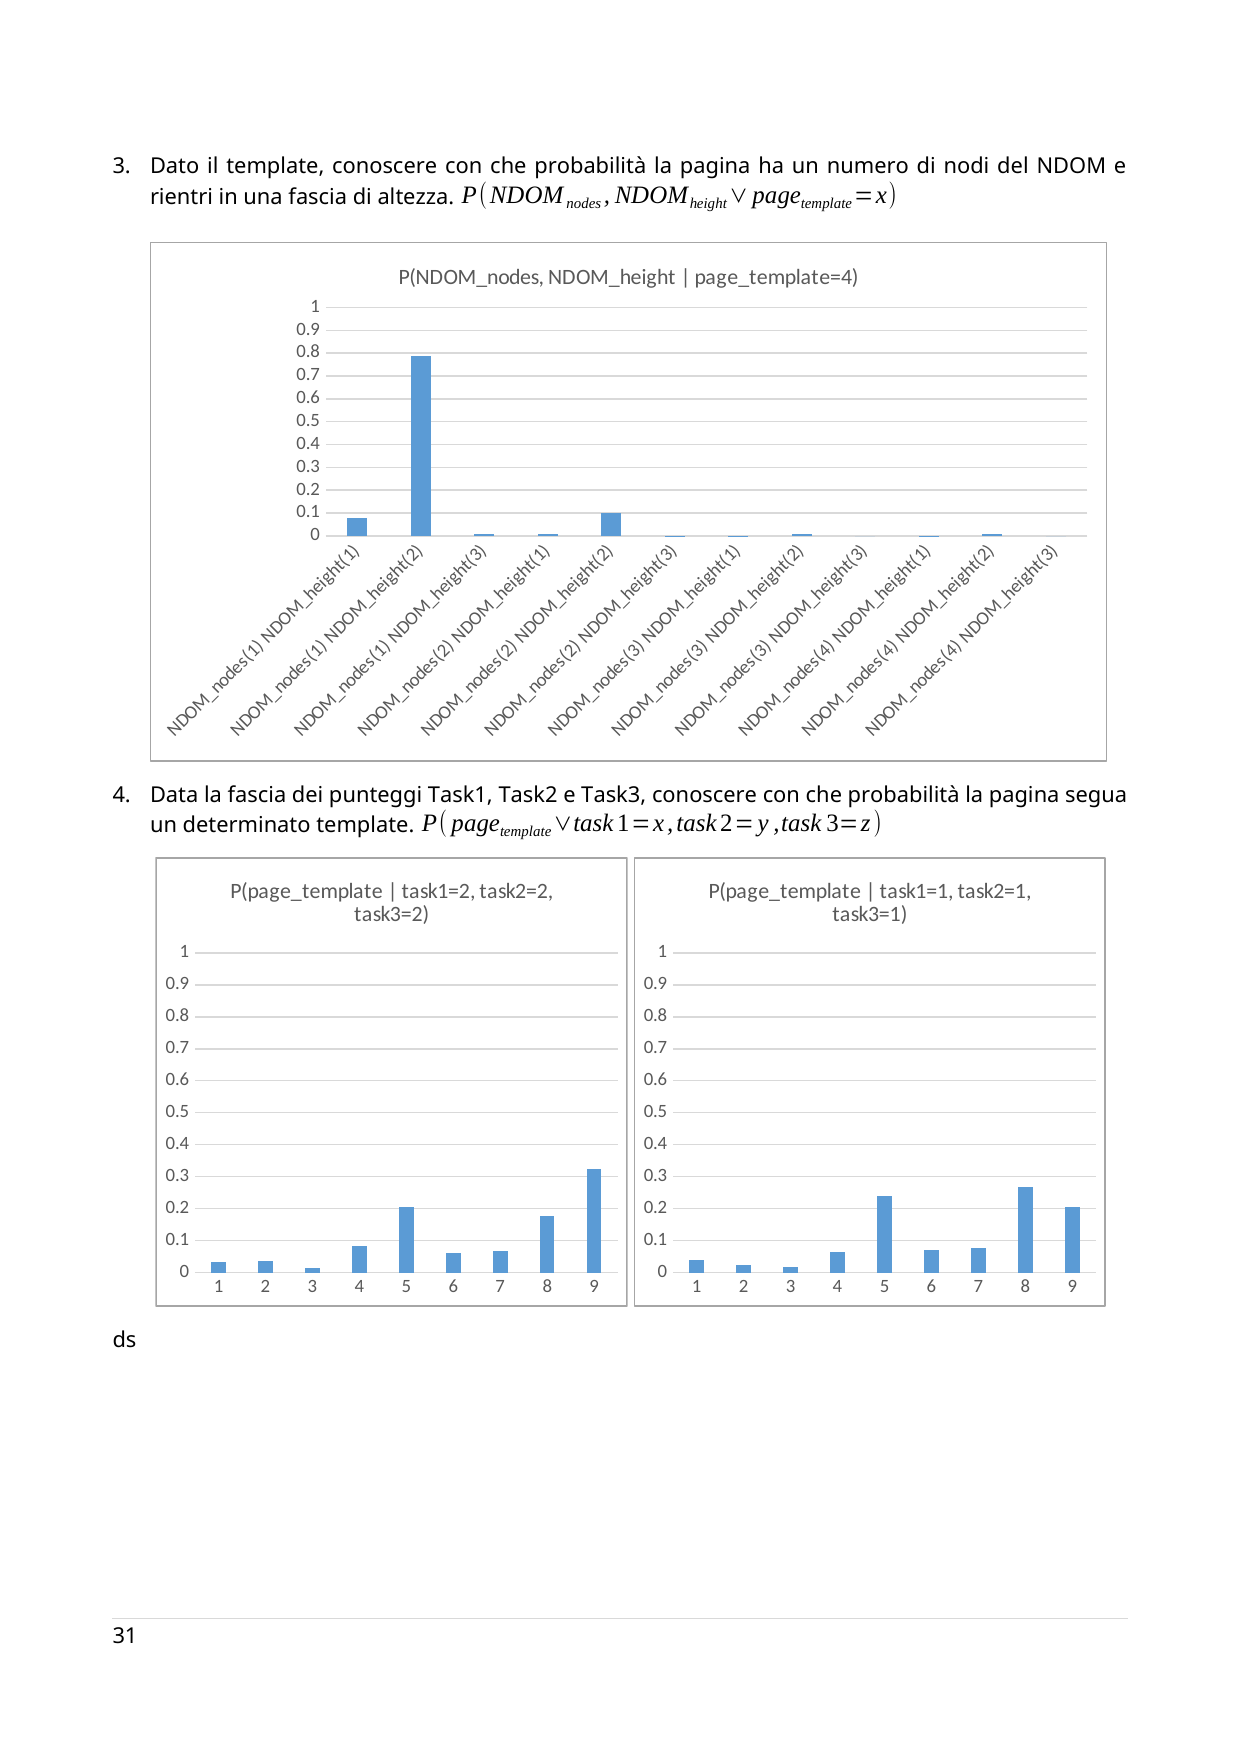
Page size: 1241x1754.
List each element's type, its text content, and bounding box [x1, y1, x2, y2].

text ds [112, 1324, 1128, 1353]
list Data la fascia dei punteggi Task1, Task2 e Task3, conoscere con che probabilità la pagina segua un determinato template. [112, 778, 1128, 840]
list Dato il template, conoscere con che probabilità la pagina ha un numero di nodi del NDOM e rientri in una fascia di altezza. [112, 150, 1128, 762]
